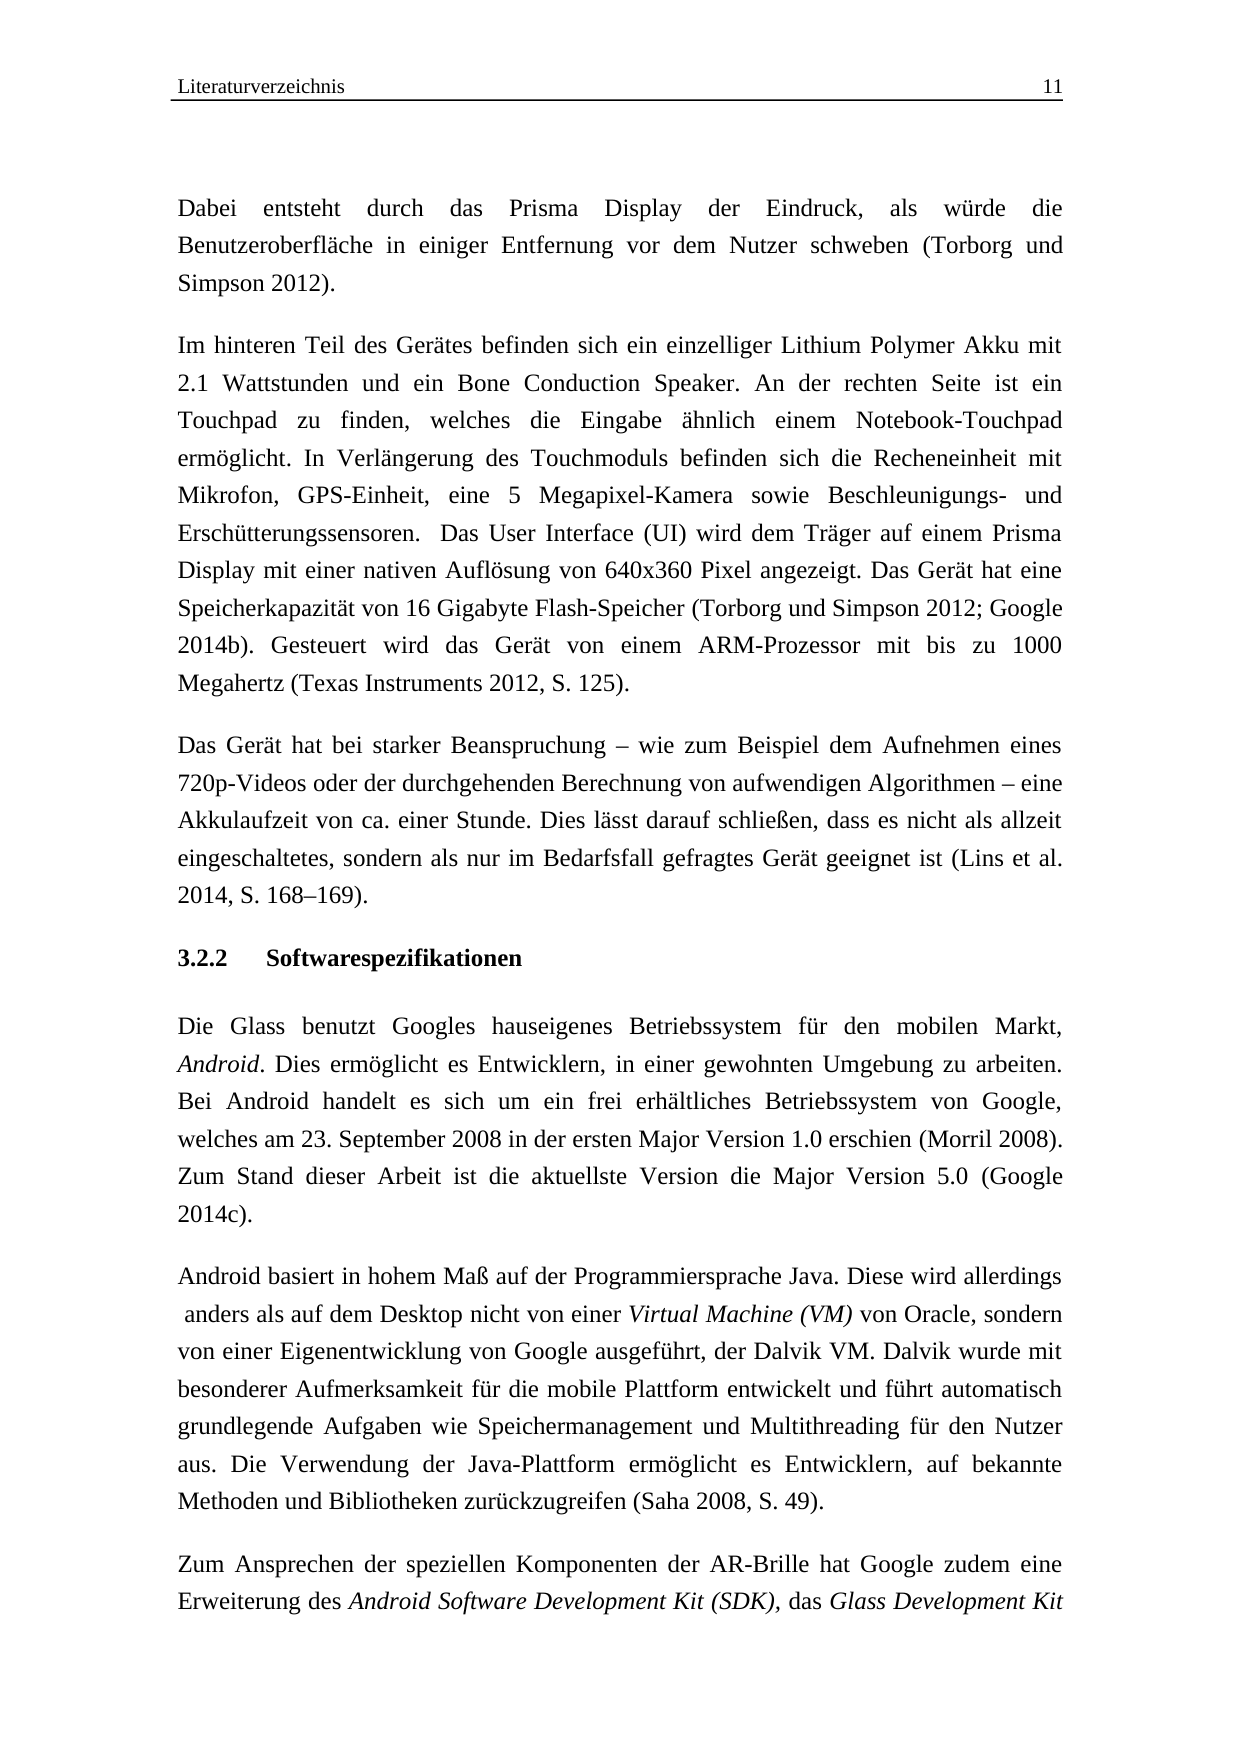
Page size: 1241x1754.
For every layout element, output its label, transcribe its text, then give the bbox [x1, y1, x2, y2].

text Im hinteren Teil des Gerätes befinden sich ein einzelliger Lithium Polymer Akku mit 2.1 Wattstunden und ein Bone Conduction Speaker. An der rechten Seite ist ein Touchpad zu finden, welches die Eingabe ähnlich einem Notebook-Touchpad ermöglicht. In Verlängerung des Touchmoduls befinden sich die Recheneinheit mit Mikrofon, GPS-Einheit, eine 5 Megapixel-Kamera sowie Beschleunigungs- und Erschütterungssensoren. Das User Interface (UI) wird dem Träger auf einem Prisma Display mit einer nativen Auflösung von 640x360 Pixel angezeigt. Das Gerät hat eine Speicherkapazität von 16 Gigabyte Flash-Speicher (Torborg und Simpson 2012; Google 2014b). Gesteuert wird das Gerät von einem ARM-Prozessor mit bis zu 1000 Megahertz (Texas Instruments 2012, S. 125). [177, 322, 1063, 697]
text Die Glass benutzt Googles hauseigenes Betriebssystem für den mobilen Markt, Android. Dies ermöglicht es Entwicklern, in einer gewohnten Umgebung zu arbeiten. Bei Android handelt es sich um ein frei erhältliches Betriebssystem von Google, welches am 23. September 2008 in der ersten Major Version 1.0 erschien (Morril 2008). Zum Stand dieser Arbeit ist die aktuellste Version die Major Version 5.0 (Google 2014c). [177, 1002, 1063, 1227]
subtitle Softwarespezifikationen [177, 943, 1063, 971]
text Das Gerät hat bei starker Beanspruchung – wie zum Beispiel dem Aufnehmen eines 720p-Videos oder der durchgehenden Berechnung von aufwendigen Algorithmen – eine Akkulaufzeit von ca. einer Stunde. Dies lässt darauf schließen, dass es nicht als allzeit eingeschaltetes, sondern als nur im Bedarfsfall gefragtes Gerät geeignet ist (Lins et al. 2014, S. 168–169). [177, 722, 1063, 909]
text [177, 1540, 1063, 1615]
text Android basiert in hohem Maß auf der Programmiersprache Java. Diese wird allerdings anders als auf dem Desktop nicht von einer Virtual Machine (VM) von Oracle, sondern von einer Eigenentwicklung von Google ausgeführt, der Dalvik VM. Dalvik wurde mit besonderer Aufmerksamkeit für die mobile Plattform entwickelt und führt automatisch grundlegende Aufgaben wie Speichermanagement und Multithreading für den Nutzer aus. Die Verwendung der Java-Plattform ermöglicht es Entwicklern, auf bekannte Methoden und Bibliotheken zurückzugreifen (Saha 2008, S. 49). [177, 1252, 1063, 1515]
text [177, 184, 1063, 297]
